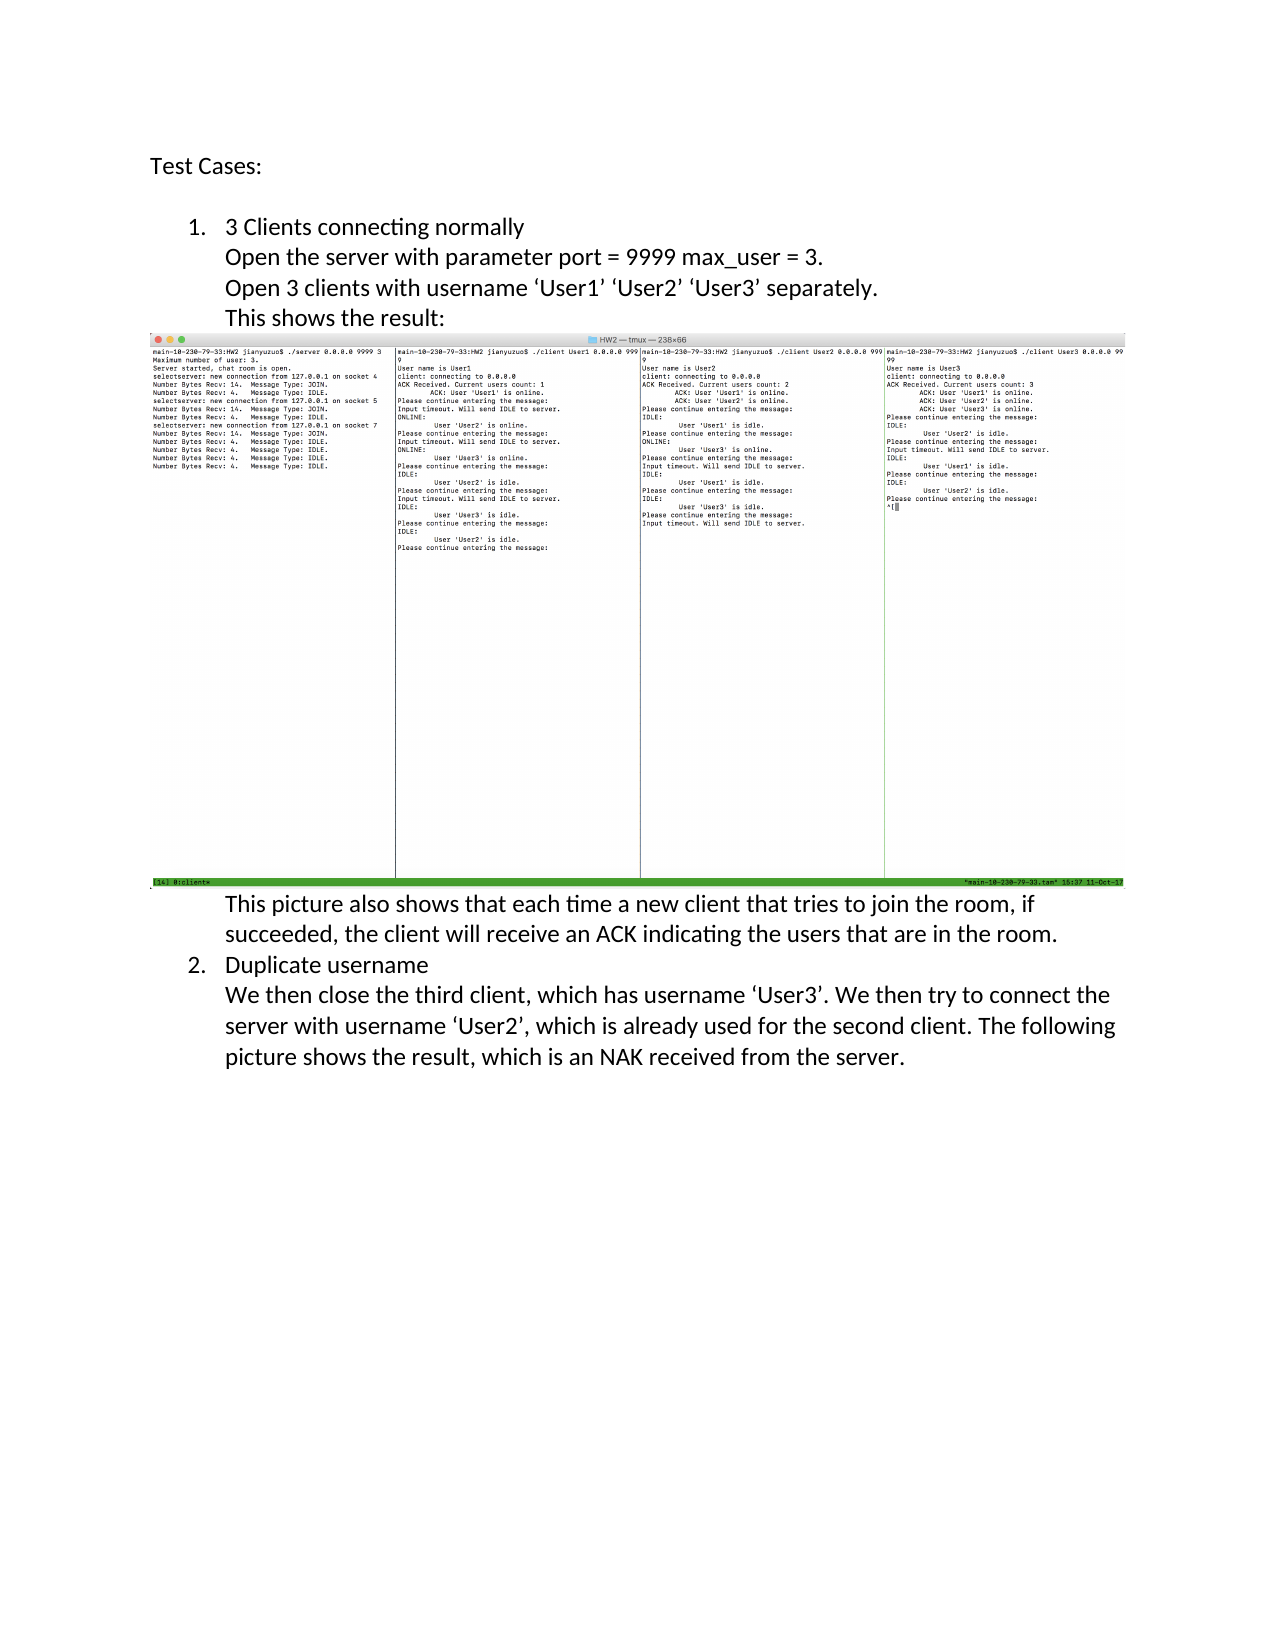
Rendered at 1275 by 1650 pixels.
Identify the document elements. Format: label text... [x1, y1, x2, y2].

list 3 Clients connecting normally [187, 211, 1125, 242]
text Test Cases: [150, 150, 1125, 181]
list This picture also shows that each time a new client that tries to join the room, if succeeded, the client will receive an ACK indicating the users that are in the room. [225, 889, 1125, 949]
list Open 3 clients with username ‘User1’ ‘User2’ ‘User3’ separately. [225, 272, 1125, 303]
list Open the server with parameter port = 9999 max_user = 3. [225, 242, 1125, 272]
picture [150, 333, 1125, 889]
list This shows the result: [225, 303, 1125, 333]
list We then close the third client, which has username ‘User3’. We then try to connect the server with username ‘User2’, which is already used for the second client. The following picture shows the result, which is an NAK received from the server. [225, 980, 1125, 1071]
list Duplicate username [187, 949, 1125, 980]
